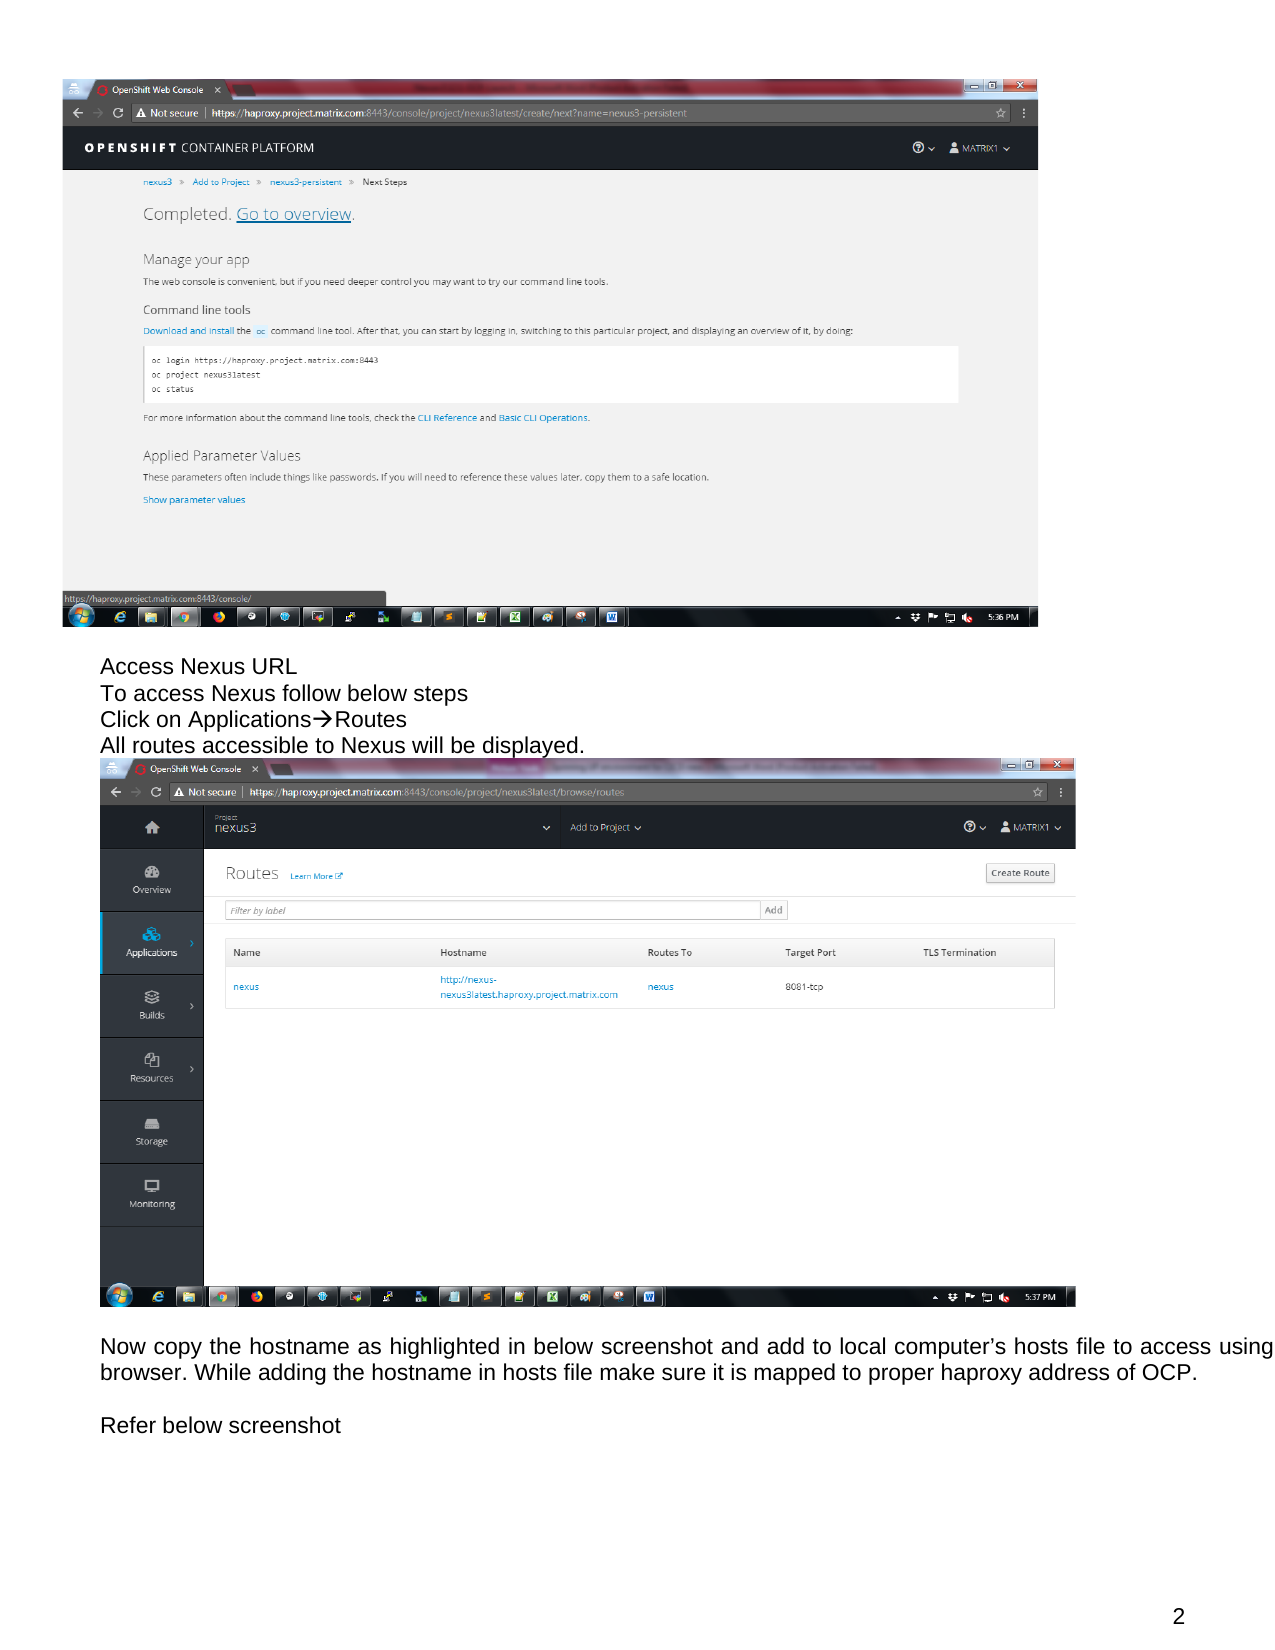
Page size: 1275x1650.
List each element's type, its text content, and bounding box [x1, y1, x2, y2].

text Click on ApplicationsRoutes [100, 706, 1275, 732]
text Access Nexus URL [100, 653, 1275, 680]
text Refer below screenshot [100, 1412, 1275, 1438]
text To access Nexus follow below steps [100, 680, 1275, 706]
text Now copy the hostname as highlighted in below screenshot and add to local computer’s hosts file to access using browser. While adding the hostname in hosts file make sure it is mapped to proper haproxy address of OCP. [100, 1333, 1275, 1386]
picture [62, 79, 1039, 627]
picture [100, 758, 1076, 1307]
text All routes accessible to Nexus will be displayed. [100, 732, 1275, 759]
